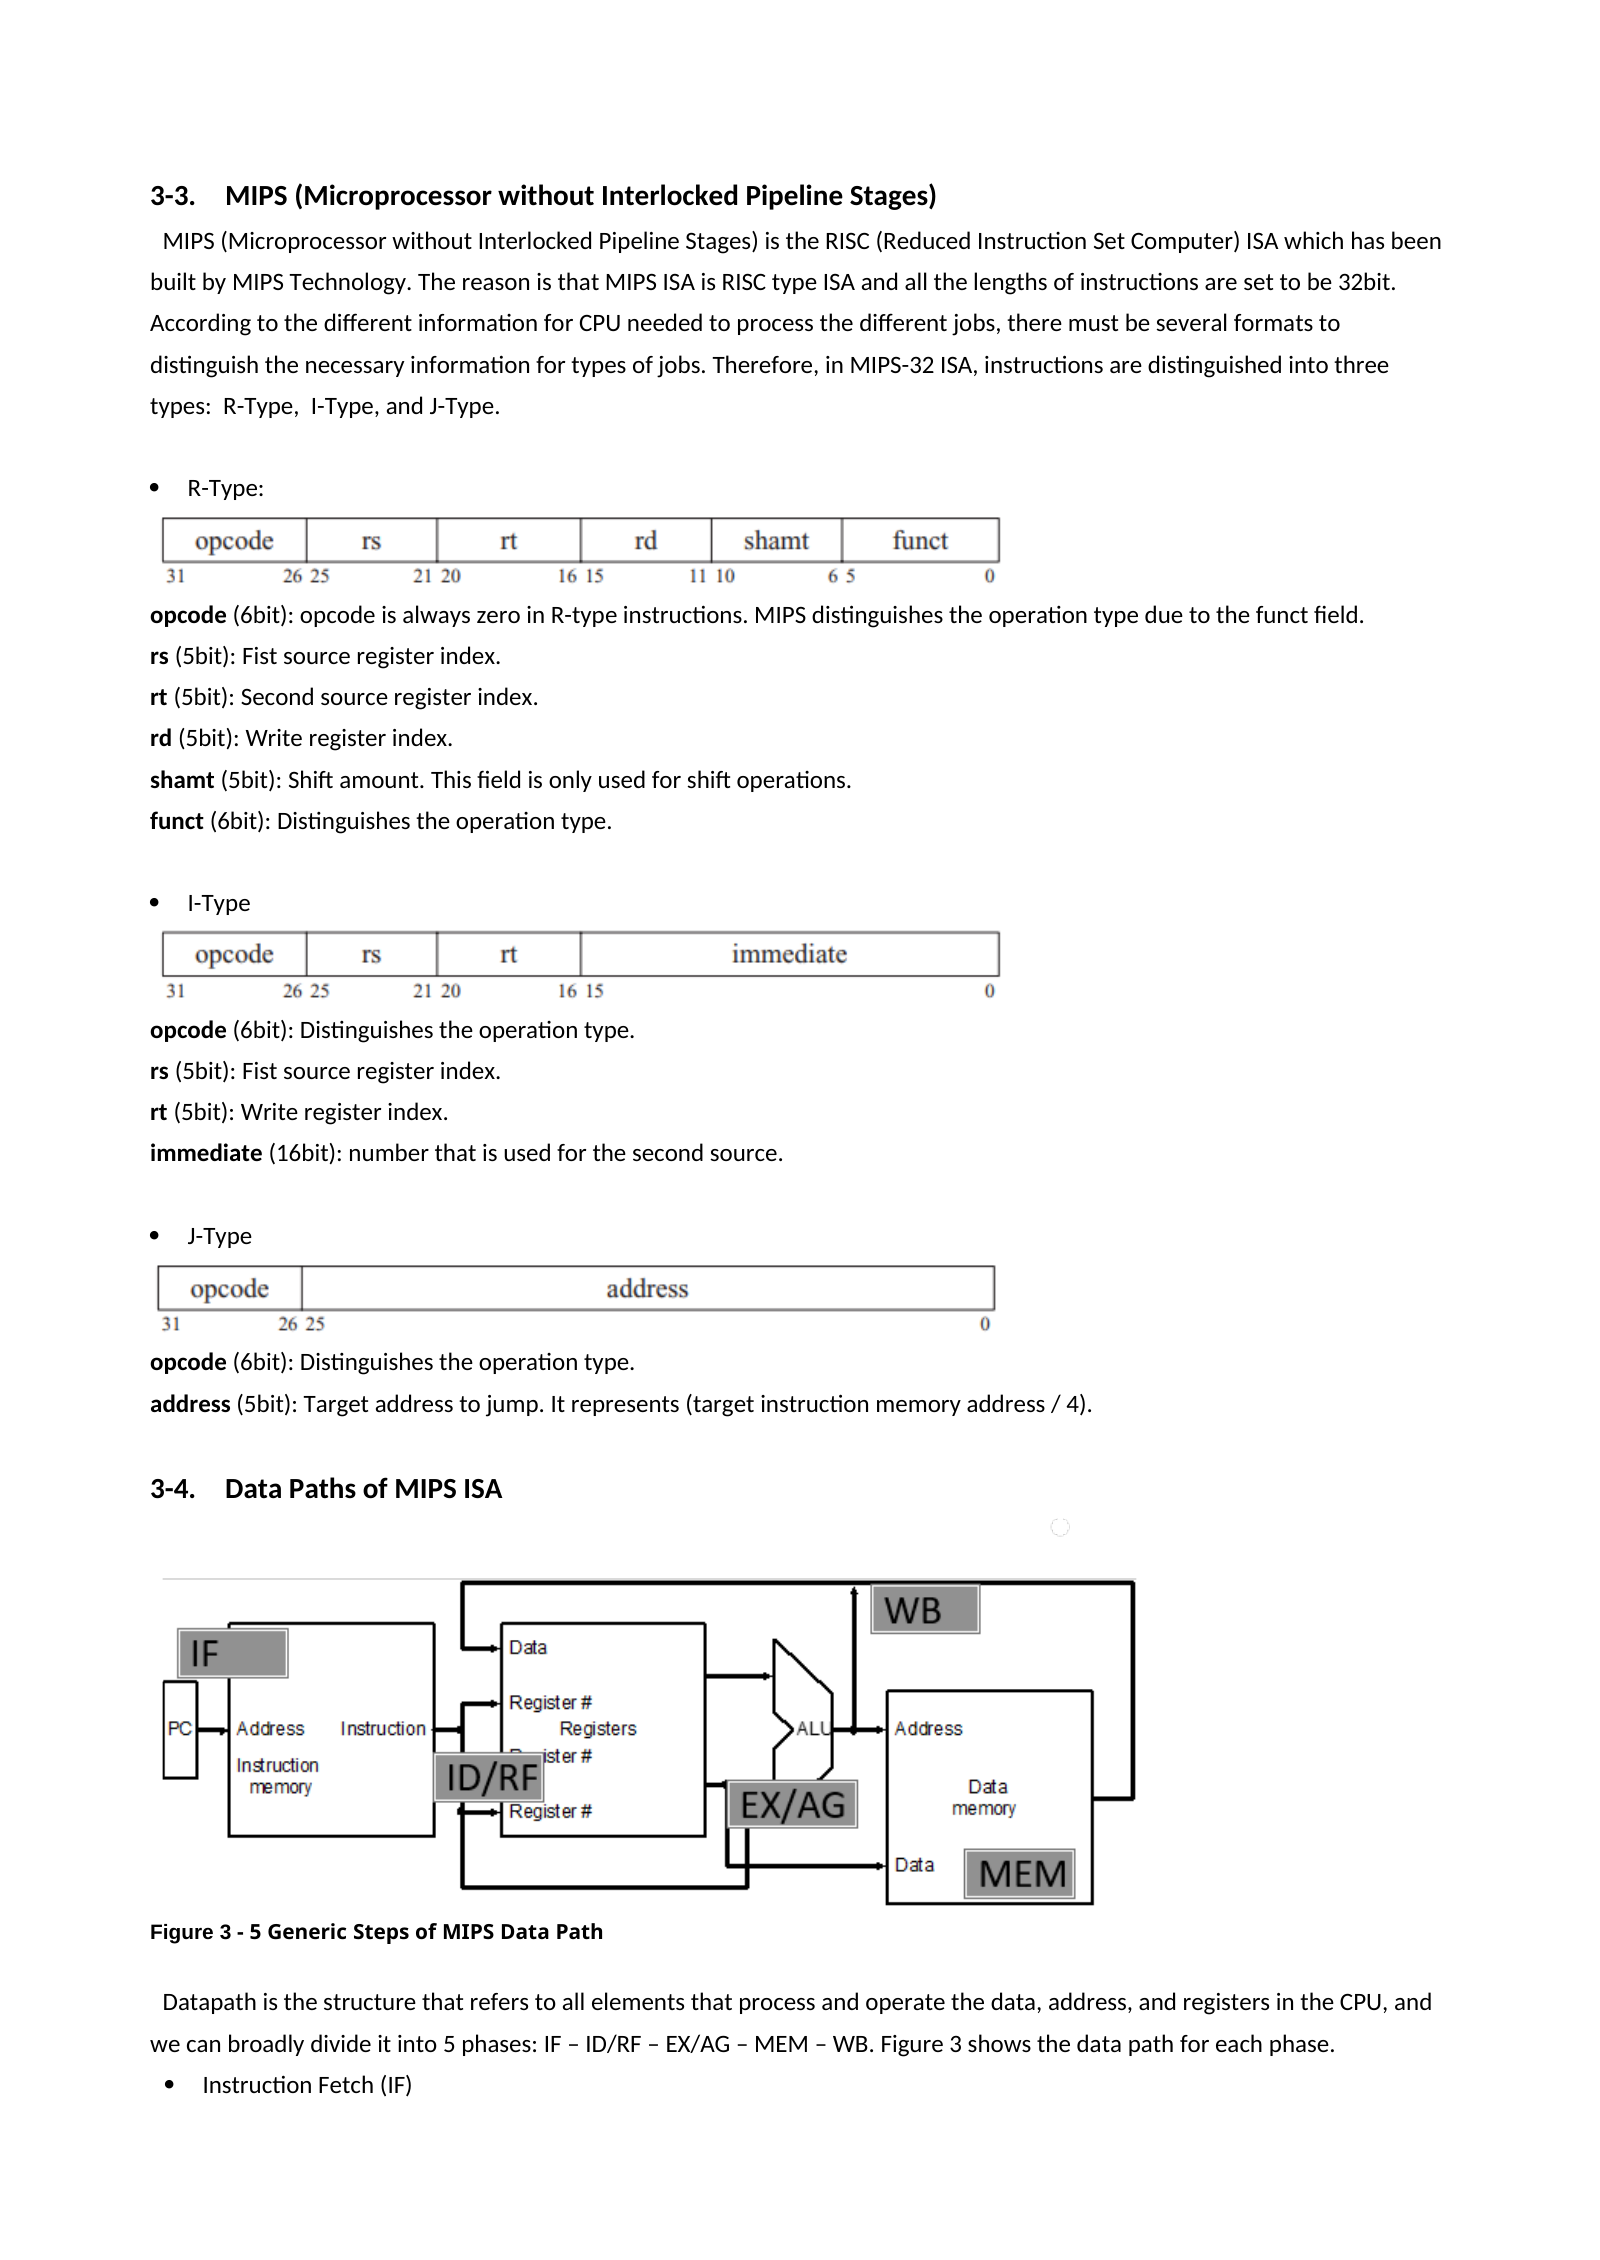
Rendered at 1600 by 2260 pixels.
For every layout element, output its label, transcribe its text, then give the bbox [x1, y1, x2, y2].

text rs (5bit): Fist source register index. [150, 1055, 1450, 1086]
picture [150, 513, 1030, 589]
text opcode (6bit): Distinguishes the operation type. [150, 1014, 1450, 1044]
list J-Type [150, 1220, 1450, 1251]
text rs (5bit): Fist source register index. [150, 640, 1450, 671]
text opcode (6bit): Distinguishes the operation type. [150, 1346, 1450, 1377]
text shamt (5bit): Shift amount. This field is only used for shift operations. [150, 764, 1450, 794]
text Datapath is the structure that refers to all elements that process and operate the data, address, and registers in the CPU, and we can broadly divide it into 5 phases: IF – ID/RF – EX/AG – MEM – WB. Figure 3 shows the data path for each phase. [150, 1987, 1450, 2058]
text rt (5bit): Write register index. [150, 1096, 1450, 1127]
list Data Paths of MIPS ISA [150, 1470, 1450, 1506]
text rd (5bit): Write register index. [150, 722, 1450, 753]
text Figure 3 - 5 Generic Steps of MIPS Data Path [150, 1917, 1450, 1945]
text rt (5bit): Second source register index. [150, 681, 1450, 712]
list I-Type [150, 887, 1450, 918]
text opcode (6bit): opcode is always zero in R-type instructions. MIPS distinguishes the operation type due to the funct field. [150, 599, 1450, 629]
picture [150, 1261, 1030, 1337]
picture [150, 928, 1030, 1004]
text MIPS (Microprocessor without Interlocked Pipeline Stages) is the RISC (Reduced Instruction Set Computer) ISA which has been built by MIPS Technology. The reason is that MIPS ISA is RISC type ISA and all the lengths of instructions are set to be 32bit. According to the different information for CPU needed to process the different jobs, there must be several formats to distinguish the necessary information for types of jobs. Therefore, in MIPS-32 ISA, instructions are distinguished into three types: R-Type, I-Type, and J-Type. [150, 225, 1450, 420]
list R-Type: [150, 472, 1450, 503]
picture [162, 1518, 1137, 1907]
text funct (6bit): Distinguishes the operation type. [150, 805, 1450, 836]
text address (5bit): Target address to jump. It represents (target instruction memory address / 4). [150, 1388, 1450, 1418]
list Instruction Fetch (IF) [165, 2069, 1450, 2099]
list MIPS (Microprocessor without Interlocked Pipeline Stages) [150, 177, 1450, 213]
text immediate (16bit): number that is used for the second source. [150, 1138, 1450, 1168]
